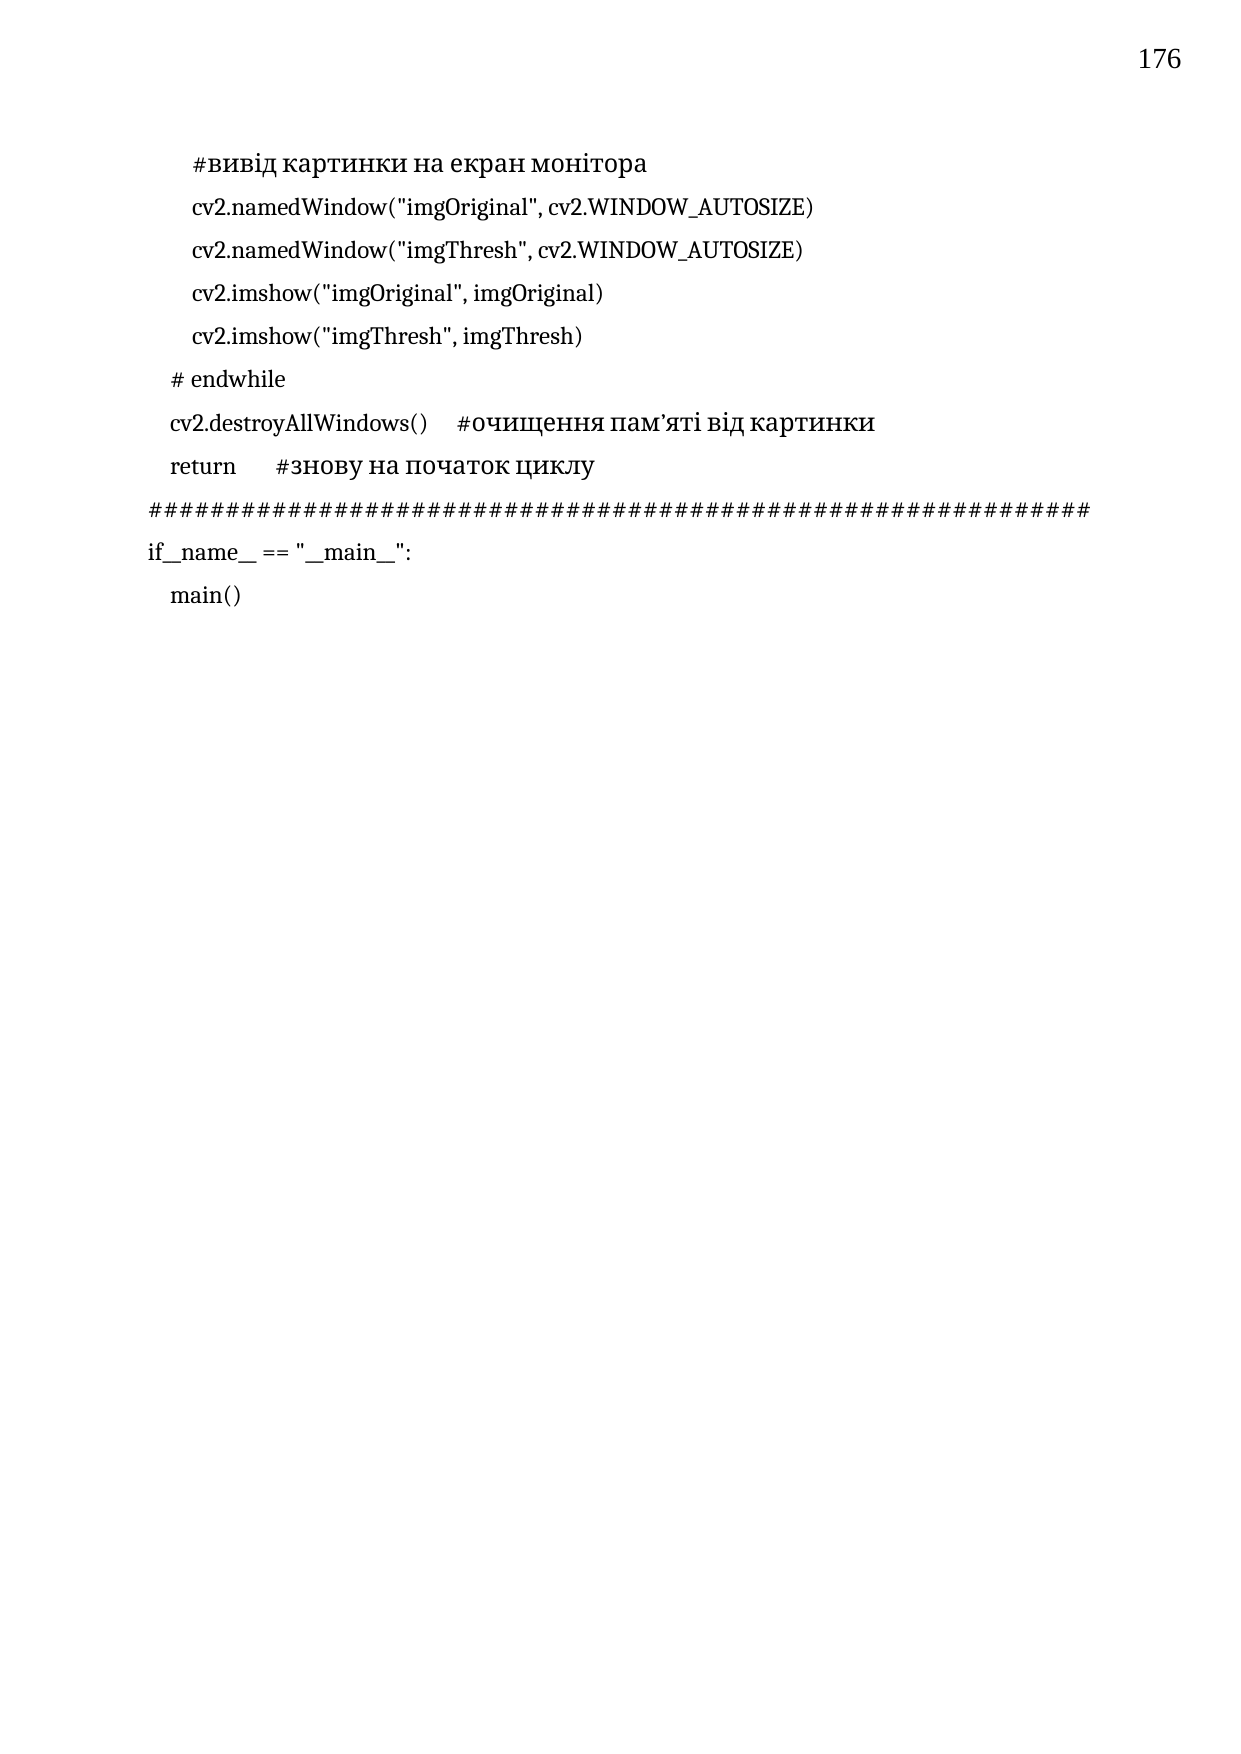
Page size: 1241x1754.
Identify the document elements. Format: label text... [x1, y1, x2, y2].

text #вивід картинки на екран монітора cv2.namedWindow("imgOriginal", cv2.WINDOW_AUTOSIZE) cv2.namedWindow("imgThresh", cv2.WINDOW_AUTOSIZE) cv2.imshow("imgOriginal", imgOriginal) cv2.imshow("imgThresh", imgThresh) # endwhile cv2.destroyAllWindows() #очищення пам’яті від картинки return #знову на початок циклу ############################################################# if__name__ == "__main__": main() [148, 150, 1181, 610]
